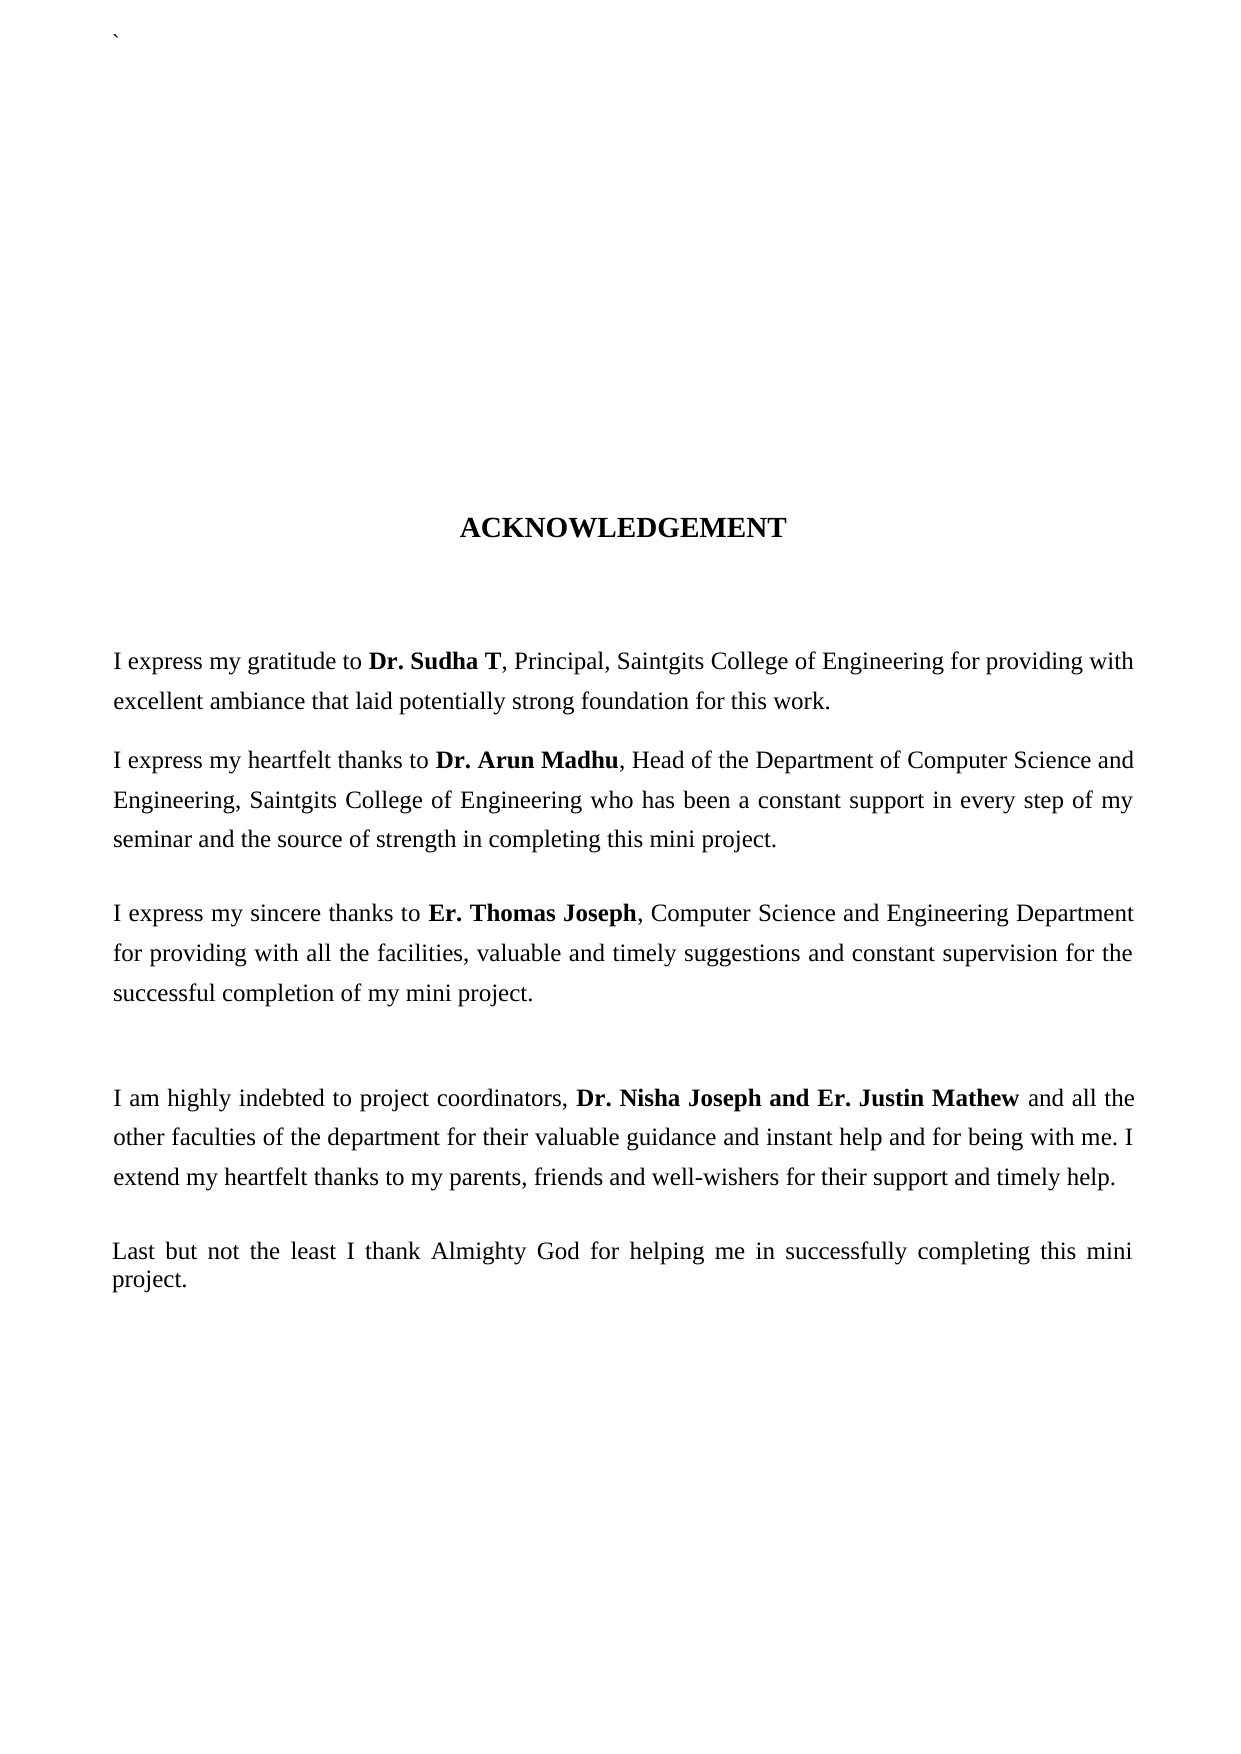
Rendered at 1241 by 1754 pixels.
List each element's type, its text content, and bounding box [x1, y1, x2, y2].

text Last but not the least I thank Almighty God for helping me in successfully completing this mini project. [112, 1236, 1134, 1293]
text I express my sincere thanks to Er. Thomas Joseph, Computer Science and Engineering Department for providing with all the facilities, valuable and timely suggestions and constant supervision for the successful completion of my mini project. [113, 898, 1134, 1006]
text ACKNOWLEDGEMENT [112, 510, 1134, 543]
text I am highly indebted to project coordinators, Dr. Nisha Joseph and Er. Justin Mathew and all the other faculties of the department for their valuable guidance and instant help and for being with me. I extend my heartfelt thanks to my parents, friends and well-wishers for their support and timely help. [113, 1083, 1135, 1191]
text I express my gratitude to Dr. Sudha T, Principal, Saintgits College of Engineering for providing with excellent ambiance that laid potentially strong foundation for this work. [113, 646, 1134, 715]
text I express my heartfelt thanks to Dr. Arun Madhu, Head of the Department of Computer Science and Engineering, Saintgits College of Engineering who has been a constant support in every step of my seminar and the source of strength in completing this mini project. [113, 745, 1134, 853]
